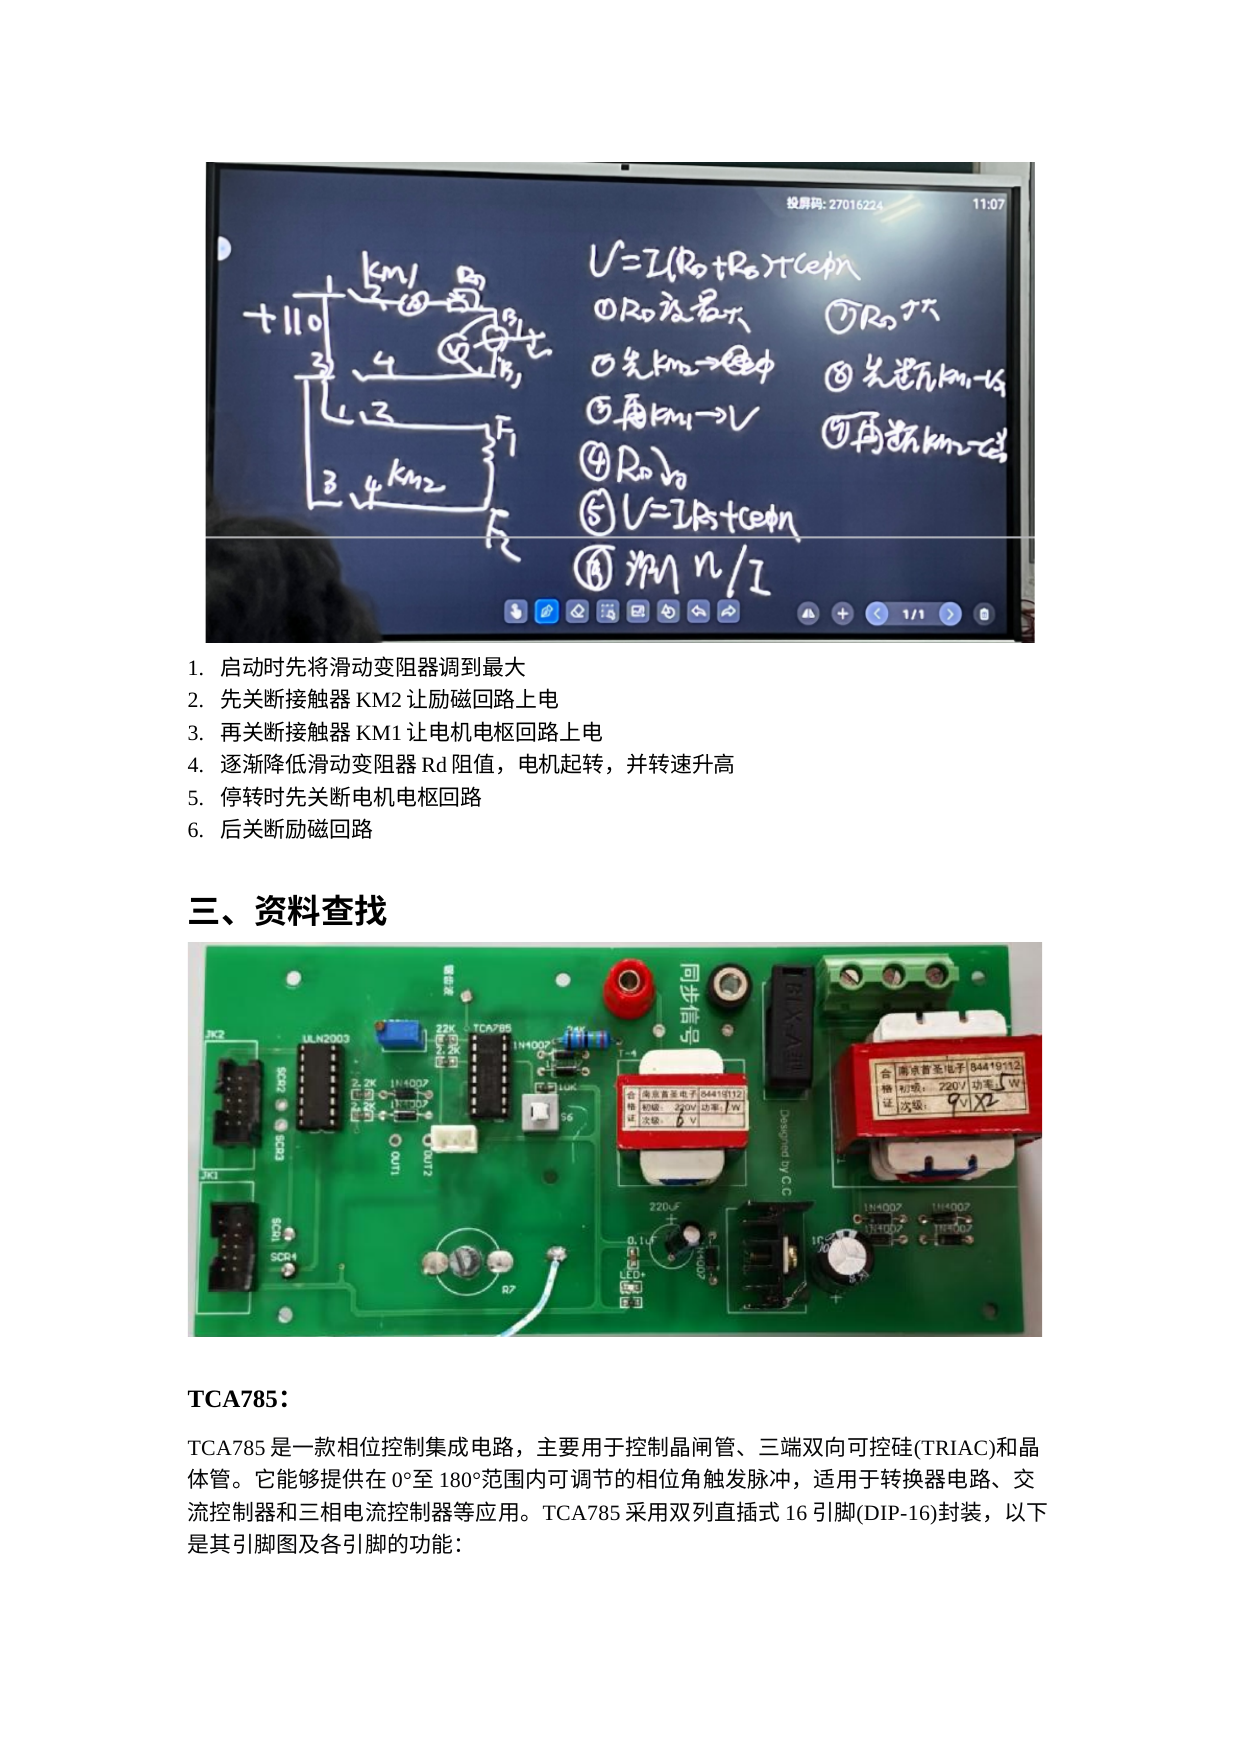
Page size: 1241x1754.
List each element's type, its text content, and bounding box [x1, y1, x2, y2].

list 后关断励磁回路 [187, 812, 1053, 844]
text TCA785： [187, 1364, 1053, 1429]
list 逐渐降低滑动变阻器Rd阻值，电机起转，并转速升高 [187, 747, 1053, 779]
list 先关断接触器KM2让励磁回路上电 [187, 682, 1053, 714]
list 停转时先关断电机电枢回路 [187, 779, 1053, 812]
picture [205, 162, 1035, 643]
picture [189, 942, 1042, 1337]
list 三、资料查找 [187, 877, 1053, 942]
text TCA785是一款相位控制集成电路，主要用于控制晶闸管、三端双向可控硅(TRIAC)和晶体管。它能够提供在0°至180°范围内可调节的相位角触发脉冲，适用于转换器电路、交流控制器和三相电流控制器等应用。TCA785采用双列直插式16引脚(DIP-16)封装，以下是其引脚图及各引脚的功能： [187, 1429, 1053, 1559]
list 启动时先将滑动变阻器调到最大 [187, 649, 1053, 682]
list 再关断接触器KM1让电机电枢回路上电 [187, 714, 1053, 747]
